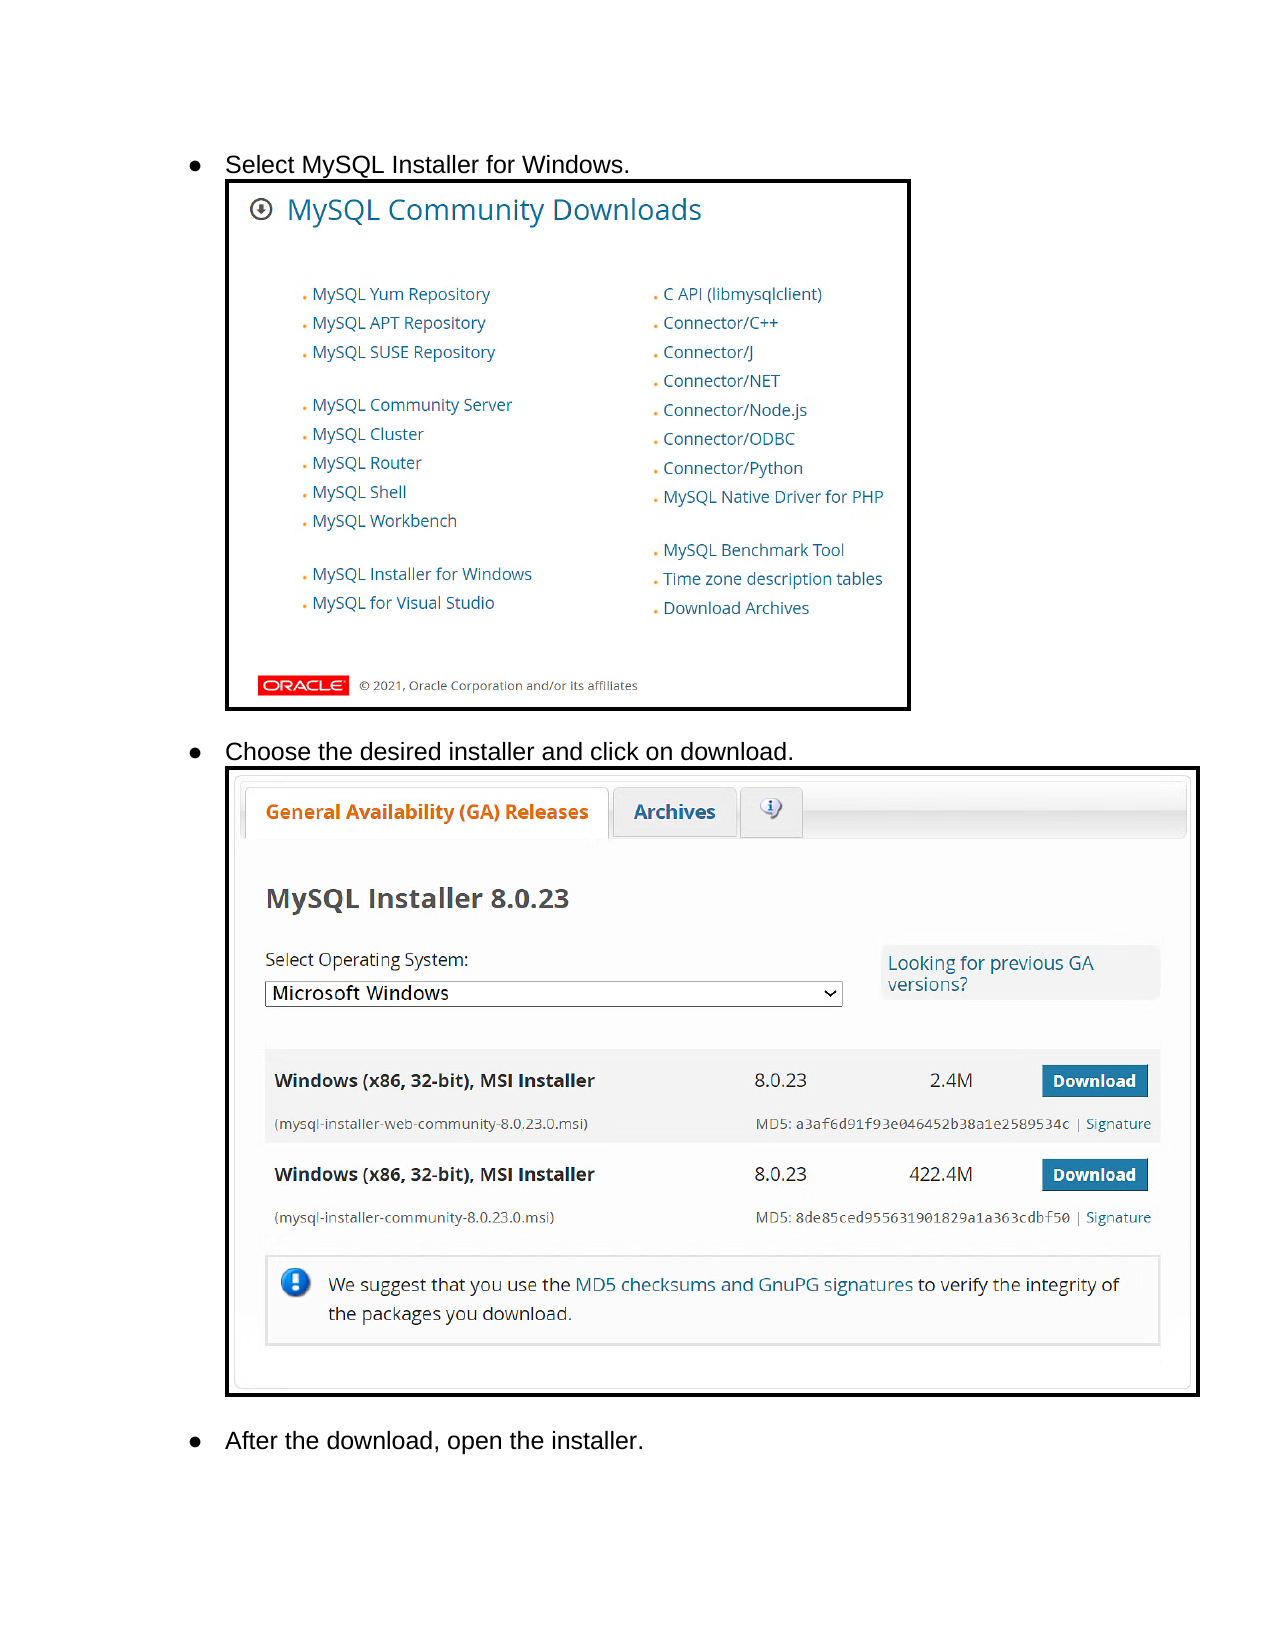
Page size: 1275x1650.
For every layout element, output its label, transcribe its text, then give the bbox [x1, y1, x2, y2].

picture [229, 770, 1196, 1393]
list Choose the desired installer and click on download. [187, 737, 1125, 766]
picture [229, 183, 907, 707]
list After the download, open the installer. [187, 1426, 1125, 1455]
